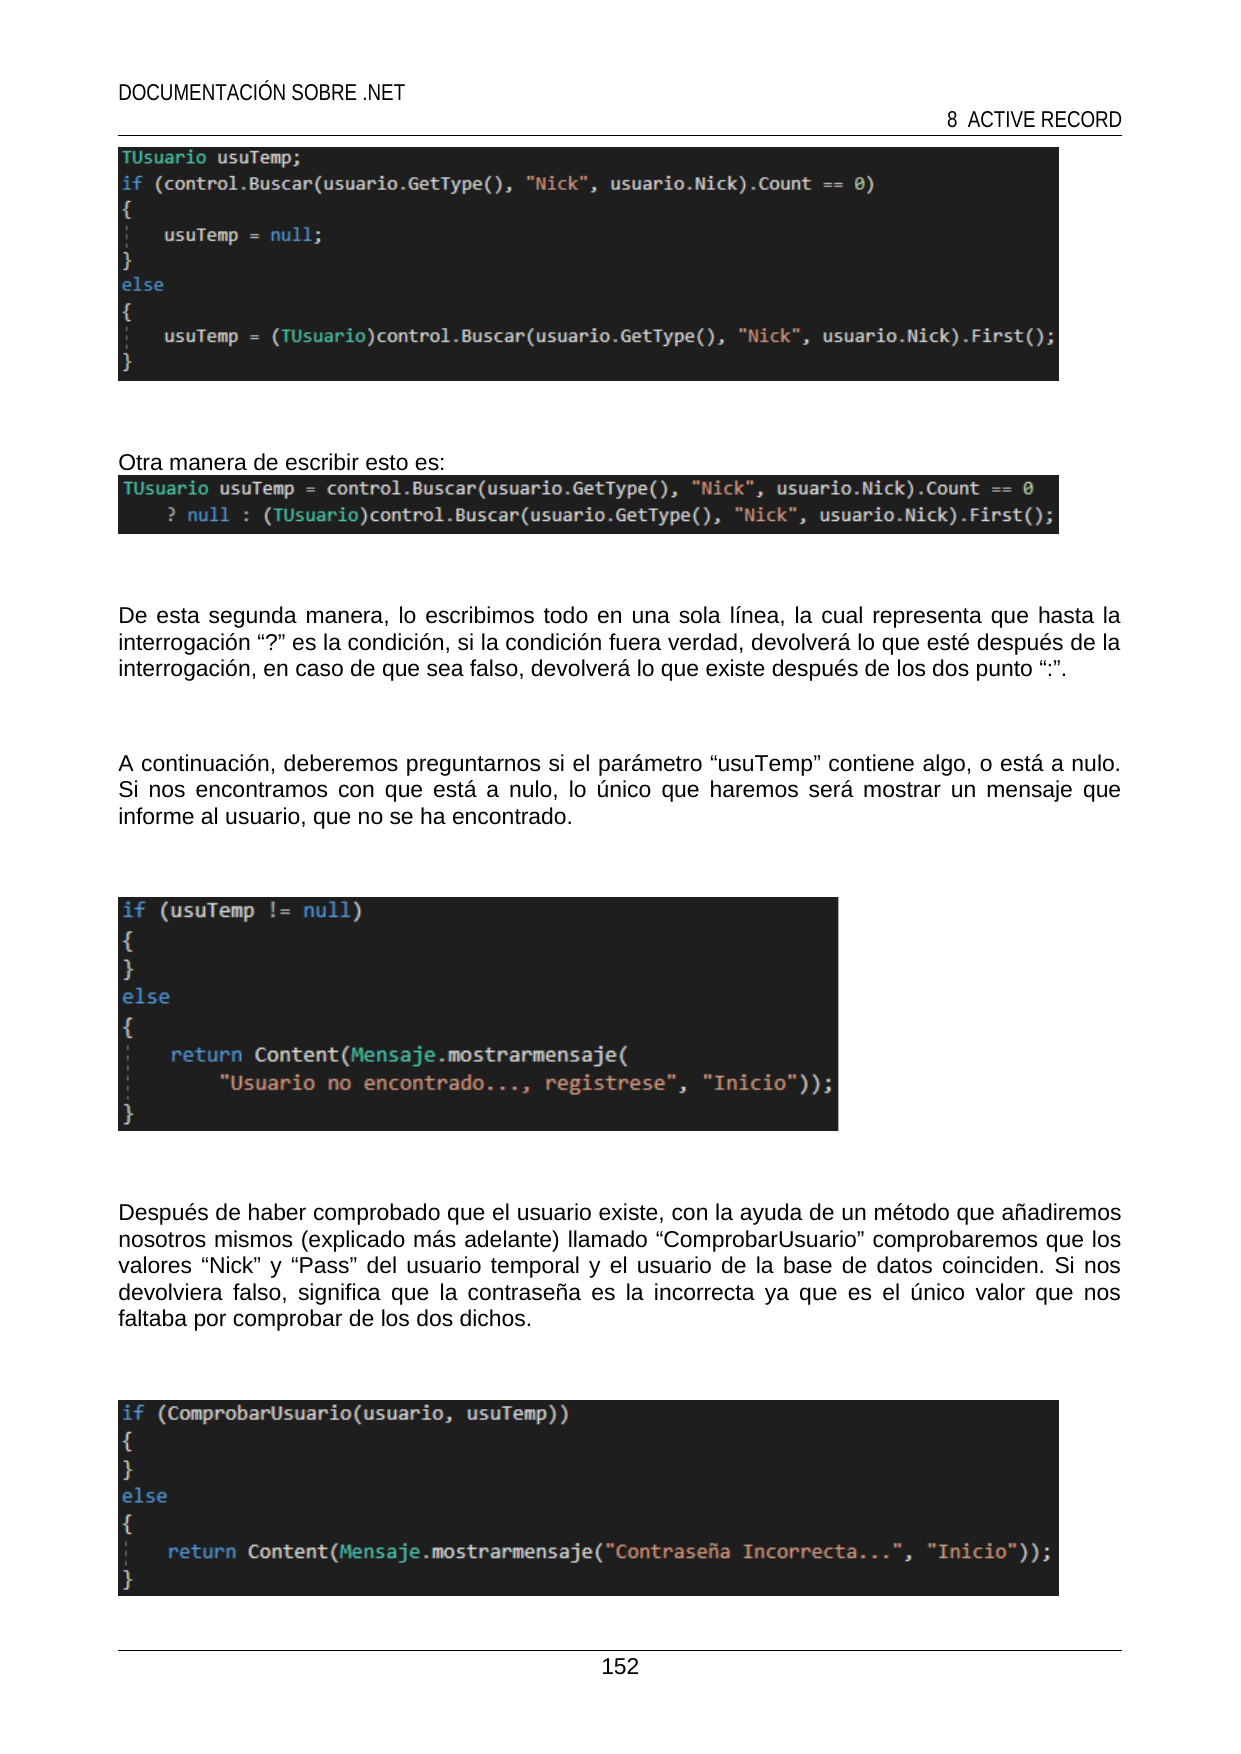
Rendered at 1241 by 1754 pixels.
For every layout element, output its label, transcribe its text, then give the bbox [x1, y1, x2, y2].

picture [118, 897, 839, 1131]
text A continuación, deberemos preguntarnos si el parámetro “usuTemp” contiene algo, o está a nulo. Si nos encontramos con que está a nulo, lo único que haremos será mostrar un mensaje que informe al usuario, que no se ha encontrado. [118, 750, 1122, 829]
text Otra manera de escribir esto es: [118, 449, 1122, 476]
picture [118, 475, 1059, 534]
text De esta segunda manera, lo escribimos todo en una sola línea, la cual representa que hasta la interrogación “?” es la condición, si la condición fuera verdad, devolverá lo que esté después de la interrogación, en caso de que sea falso, devolverá lo que existe después de los dos punto “:”. [118, 602, 1122, 681]
picture [118, 1400, 1059, 1596]
picture [118, 147, 1059, 381]
text Después de haber comprobado que el usuario existe, con la ayuda de un método que añadiremos nosotros mismos (explicado más adelante) llamado “ComprobarUsuario” comprobaremos que los valores “Nick” y “Pass” del usuario temporal y el usuario de la base de datos coinciden. Si nos devolviera falso, significa que la contraseña es la incorrecta ya que es el único valor que nos faltaba por comprobar de los dos dichos. [118, 1199, 1122, 1331]
